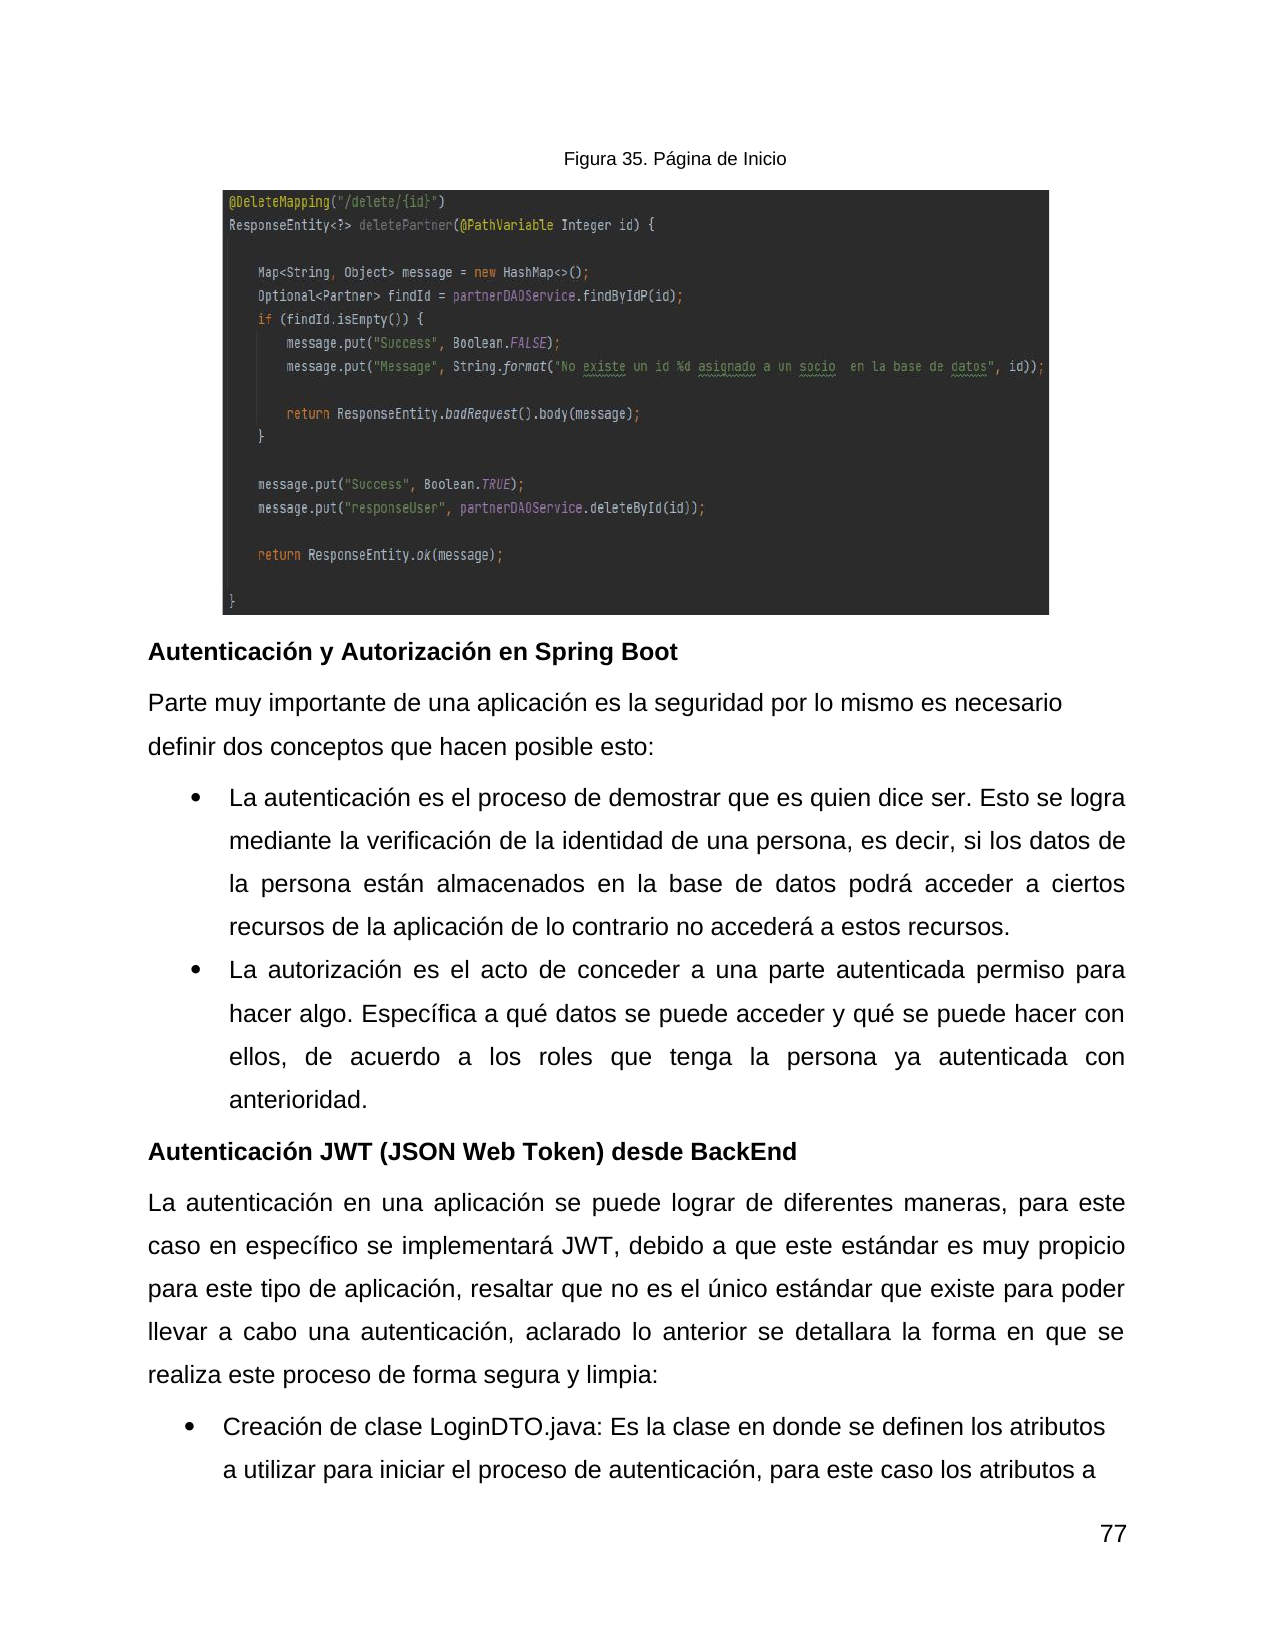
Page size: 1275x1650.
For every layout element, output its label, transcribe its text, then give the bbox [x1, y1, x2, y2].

picture [222, 190, 1050, 615]
text Parte muy importante de una aplicación es la seguridad por lo mismo es necesario definir dos conceptos que hacen posible esto: [148, 688, 1127, 760]
text Autenticación JWT (JSON Web Token) desde BackEnd [148, 1136, 1127, 1165]
text La autenticación en una aplicación se puede lograr de diferentes maneras, para este caso en específico se implementará JWT, debido a que este estándar es muy propicio para este tipo de aplicación, resaltar que no es el único estándar que existe para poder llevar a cabo una autenticación, aclarado lo anterior se detallara la forma en que se realiza este proceso de forma segura y limpia: [148, 1188, 1127, 1389]
text Figura 35. Página de Inicio [223, 148, 1127, 169]
list La autorización es el acto de conceder a una parte autenticada permiso para hacer algo. Específica a qué datos se puede acceder y qué se puede hacer con ellos, de acuerdo a los roles que tenga la persona ya autenticada con anterioridad. [191, 956, 1127, 1114]
text Autenticación y Autorización en Spring Boot [148, 637, 1127, 666]
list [185, 1412, 1127, 1484]
list La autenticación es el proceso de demostrar que es quien dice ser. Esto se logra mediante la verificación de la identidad de una persona, es decir, si los datos de la persona están almacenados en la base de datos podrá acceder a ciertos recursos de la aplicación de lo contrario no accederá a estos recursos. [191, 783, 1127, 941]
